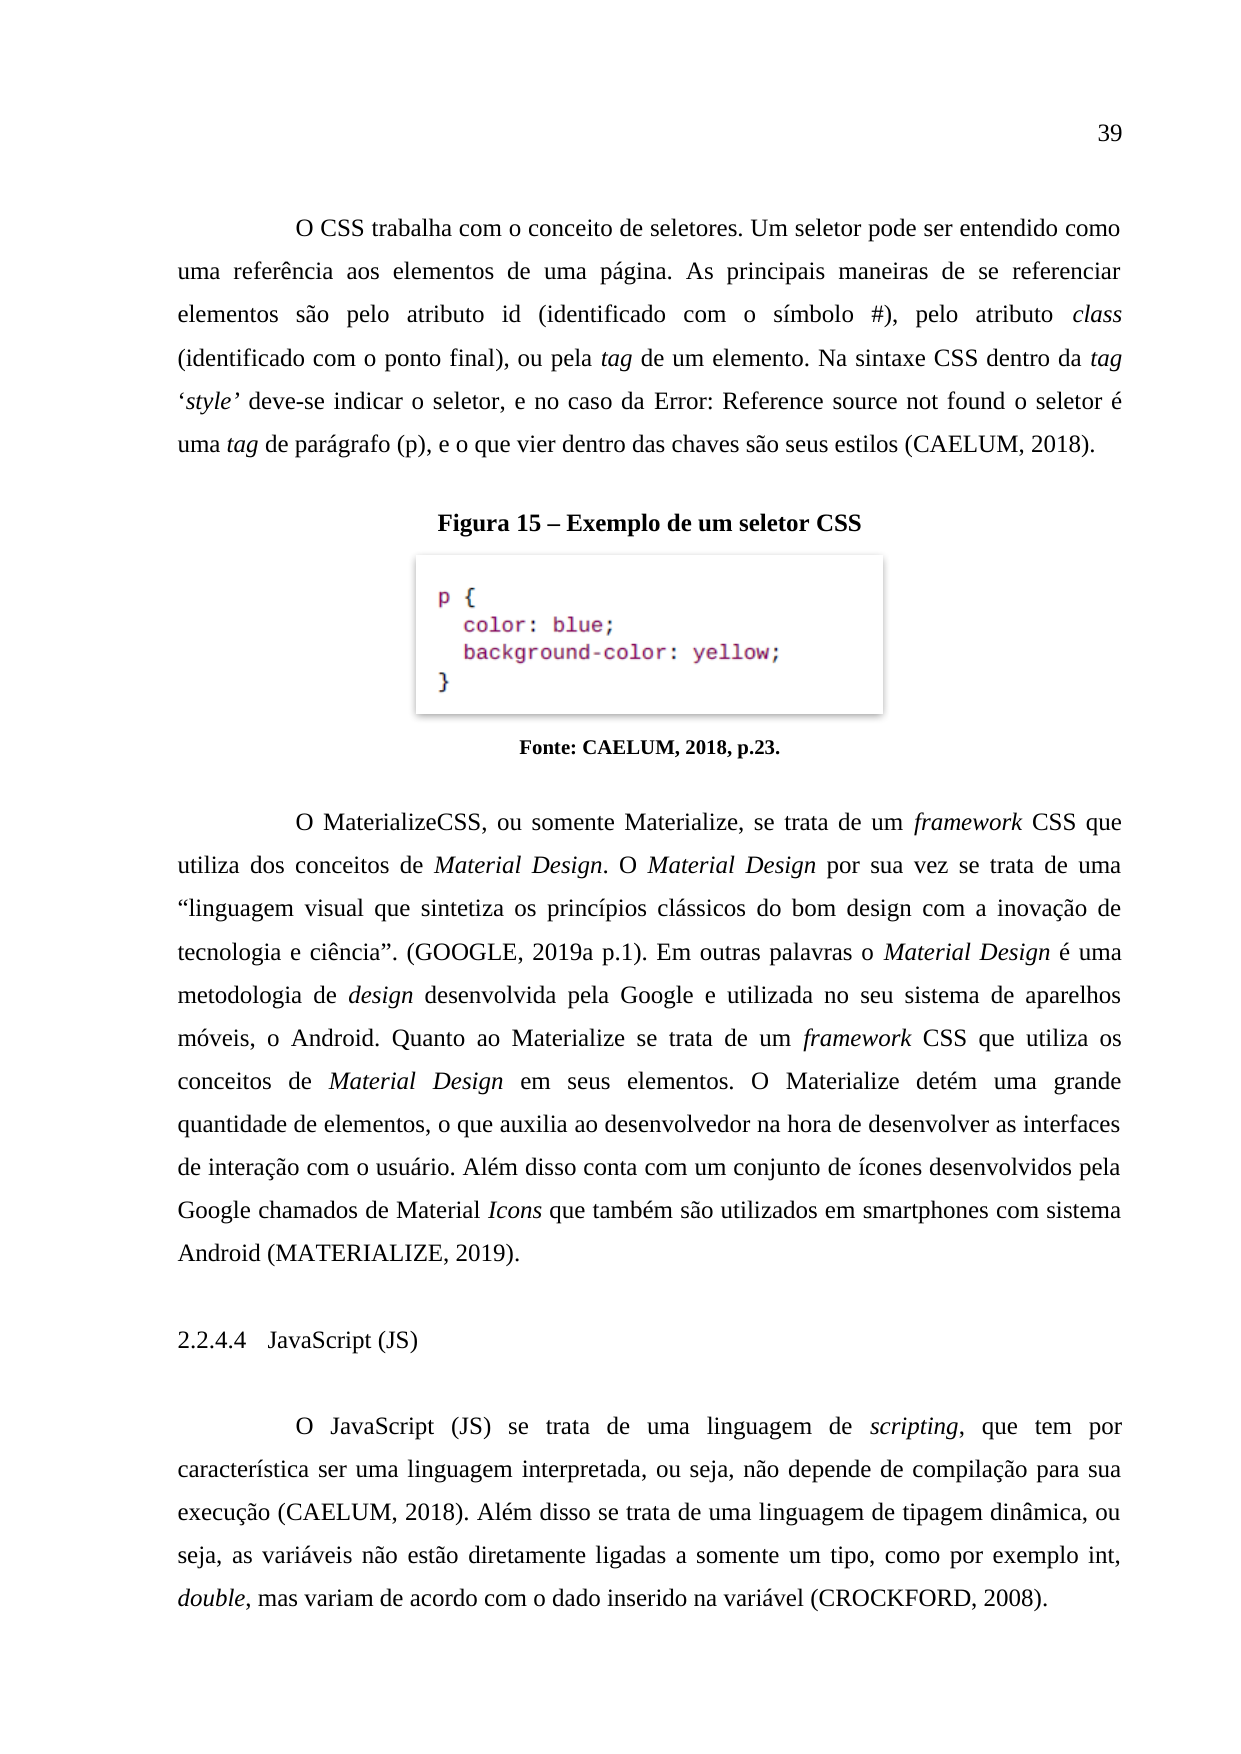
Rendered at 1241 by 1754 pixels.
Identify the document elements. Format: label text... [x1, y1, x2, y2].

text O MaterializeCSS, ou somente Materialize, se trata de um framework CSS que utiliza dos conceitos de Material Design. O Material Design por sua vez se trata de uma “linguagem visual que sintetiza os princípios clássicos do bom design com a inovação de tecnologia e ciência”. (GOOGLE, 2019a p.1). Em outras palavras o Material Design é uma metodologia de design desenvolvida pela Google e utilizada no seu sistema de aparelhos móveis, o Android. Quanto ao Materialize se trata de um framework CSS que utiliza os conceitos de Material Design em seus elementos. O Materialize detém uma grande quantidade de elementos, o que auxilia ao desenvolvedor na hora de desenvolver as interfaces de interação com o usuário. Além disso conta com um conjunto de ícones desenvolvidos pela Google chamados de Material Icons que também são utilizados em smartphones com sistema Android (MATERIALIZE, 2019). [177, 807, 1122, 1267]
subtitle JavaScript (JS) [177, 1325, 1122, 1353]
picture [431, 570, 868, 699]
text O JavaScript (JS) se trata de uma linguagem de scripting, que tem por característica ser uma linguagem interpretada, ou seja, não depende de compilação para sua execução (CAELUM, 2018). Além disso se trata de uma linguagem de tipagem dinâmica, ou seja, as variáveis não estão diretamente ligadas a somente um tipo, como por exemplo int, double, mas variam de acordo com o dado inserido na variável (CROCKFORD, 2008). [177, 1411, 1122, 1612]
text Fonte: CAELUM, 2018, p.23. [177, 735, 1122, 759]
